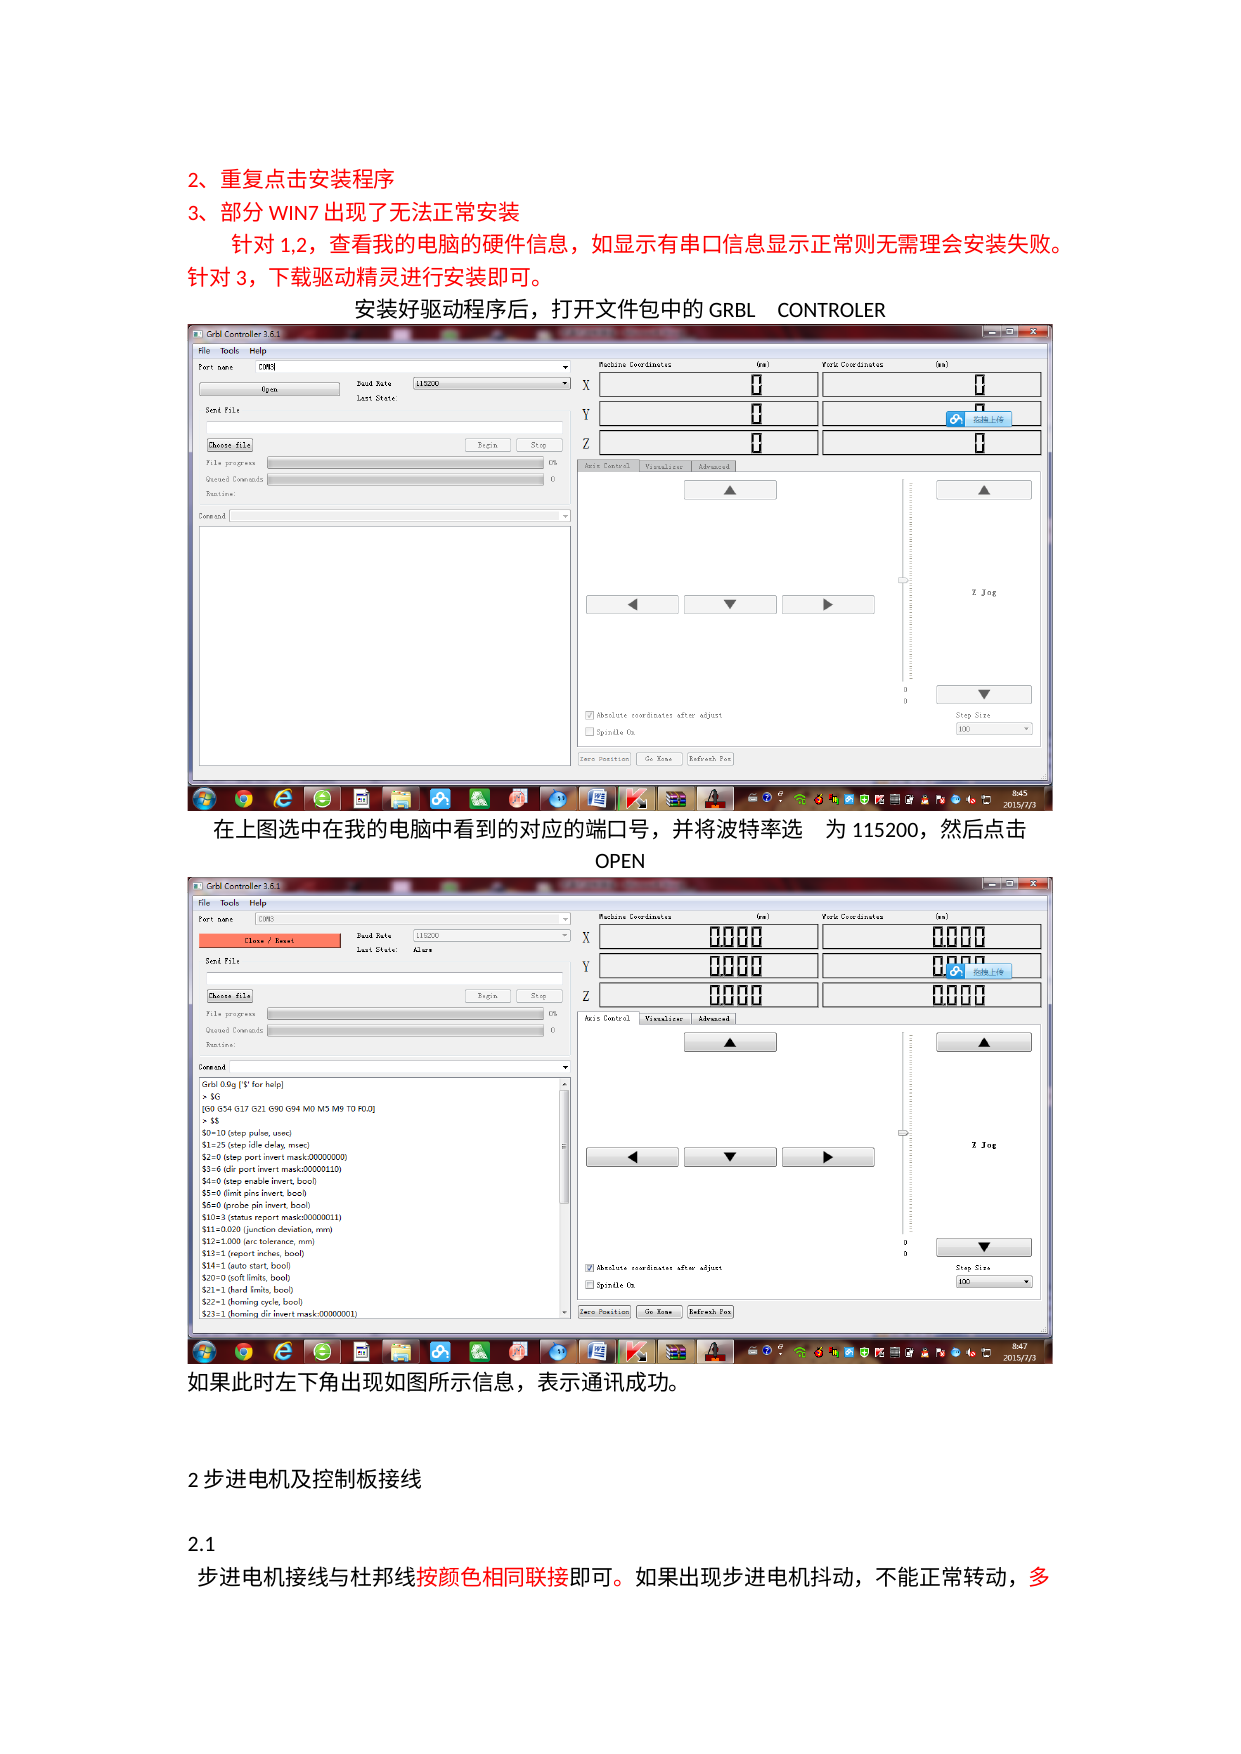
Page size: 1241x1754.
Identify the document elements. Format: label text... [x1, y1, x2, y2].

picture [187, 877, 1053, 1364]
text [187, 1559, 1053, 1592]
picture [187, 324, 1053, 811]
text 3、部分WIN7出现了无法正常安装 [187, 194, 1053, 227]
text 如果此时左下角出现如图所示信息，表示通讯成功。 [187, 1364, 1053, 1397]
text 2步进电机及控制板接线 [187, 1462, 1053, 1494]
text 在上图选中在我的电脑中看到的对应的端口号，并将波特率选 为115200，然后点击OPEN [187, 812, 1053, 877]
text 针对1,2，查看我的电脑的硬件信息，如显示有串口信息显示正常则无需理会安装失败。针对3，下载驱动精灵进行安装即可。 [187, 227, 1053, 292]
text 2.1 [187, 1527, 1053, 1559]
text 2、重复点击安装程序 [187, 162, 1053, 194]
text 安装好驱动程序后，打开文件包中的GRBL CONTROLER [187, 292, 1053, 324]
